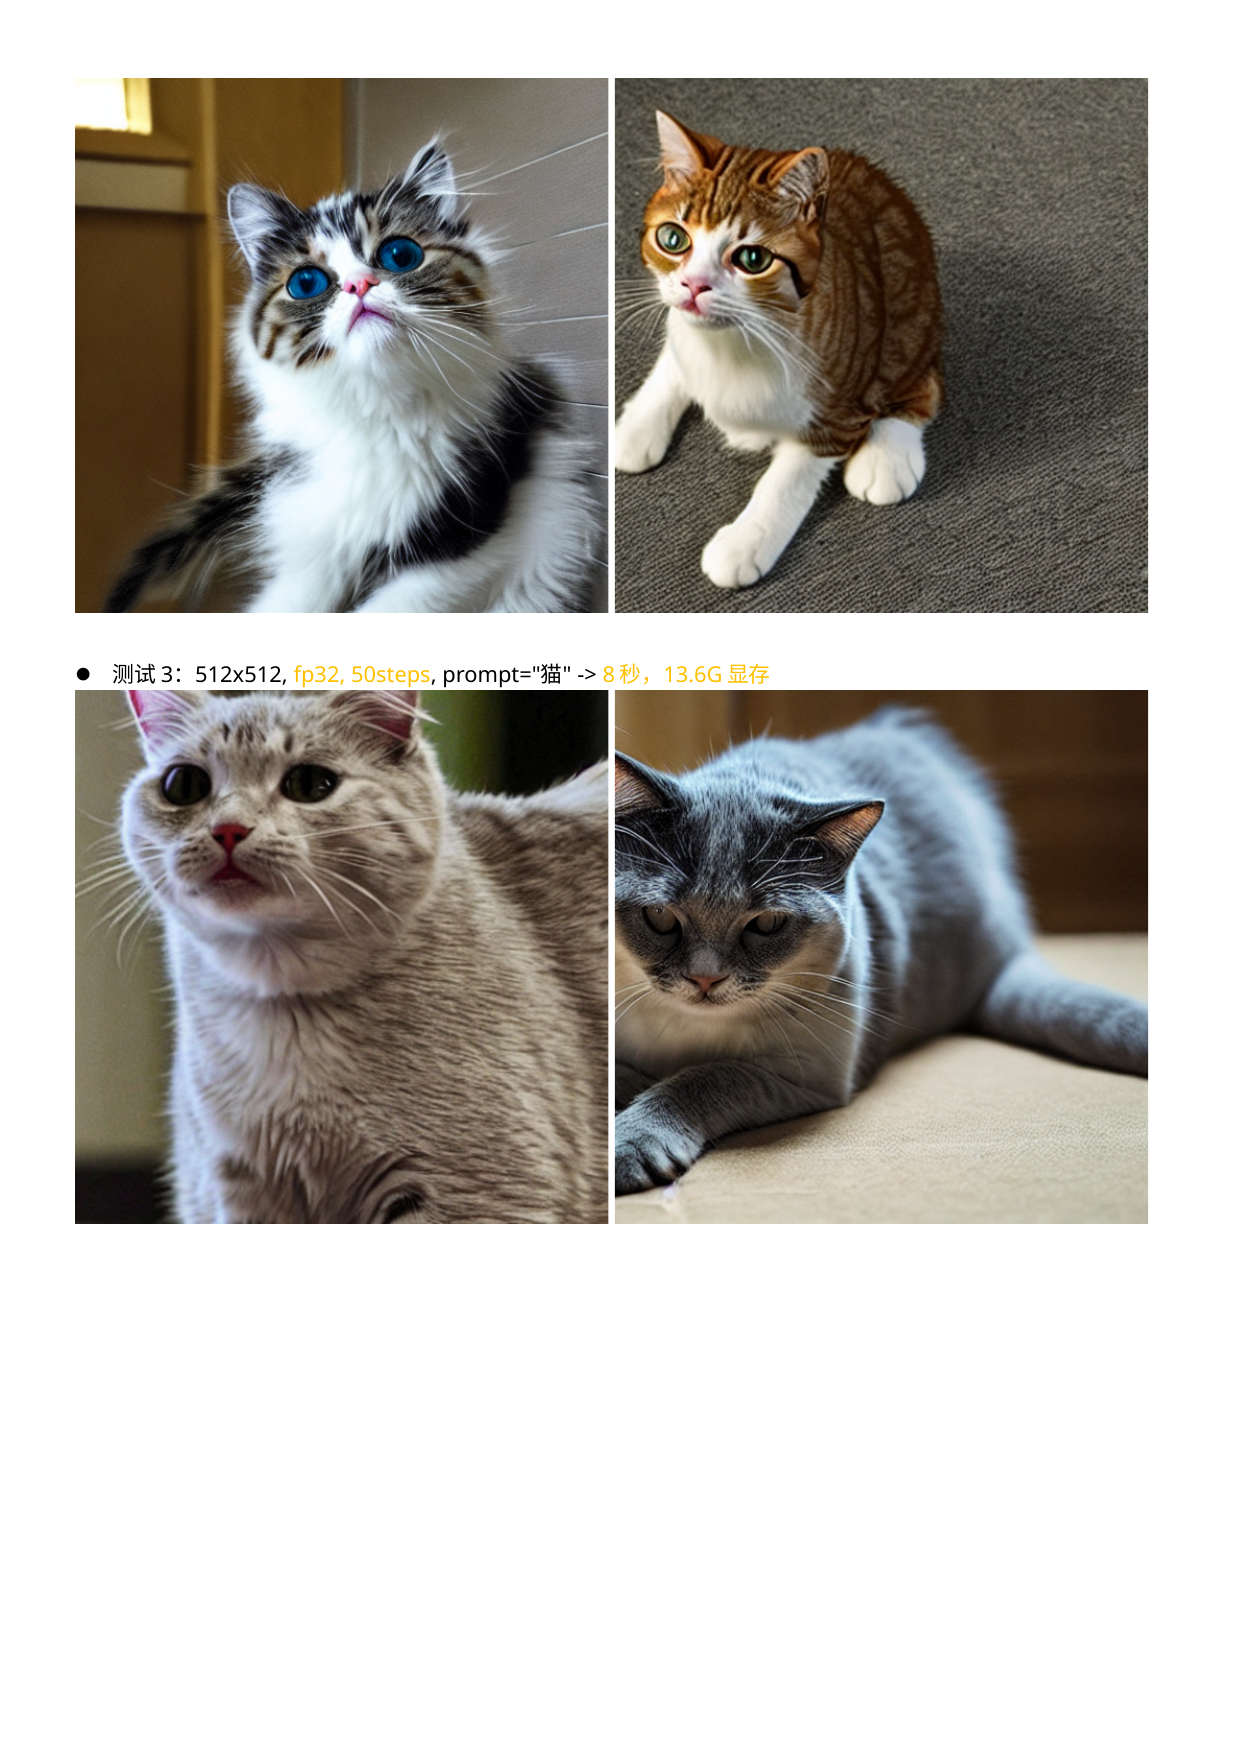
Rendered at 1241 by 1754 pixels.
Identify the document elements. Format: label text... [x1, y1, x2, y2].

picture [75, 78, 609, 613]
list 测试3：512x512, fp32, 50steps, prompt="猫" -> 8秒，13.6G显存 [75, 656, 1165, 690]
picture [614, 690, 1149, 1224]
picture [614, 78, 1149, 613]
picture [75, 690, 609, 1224]
